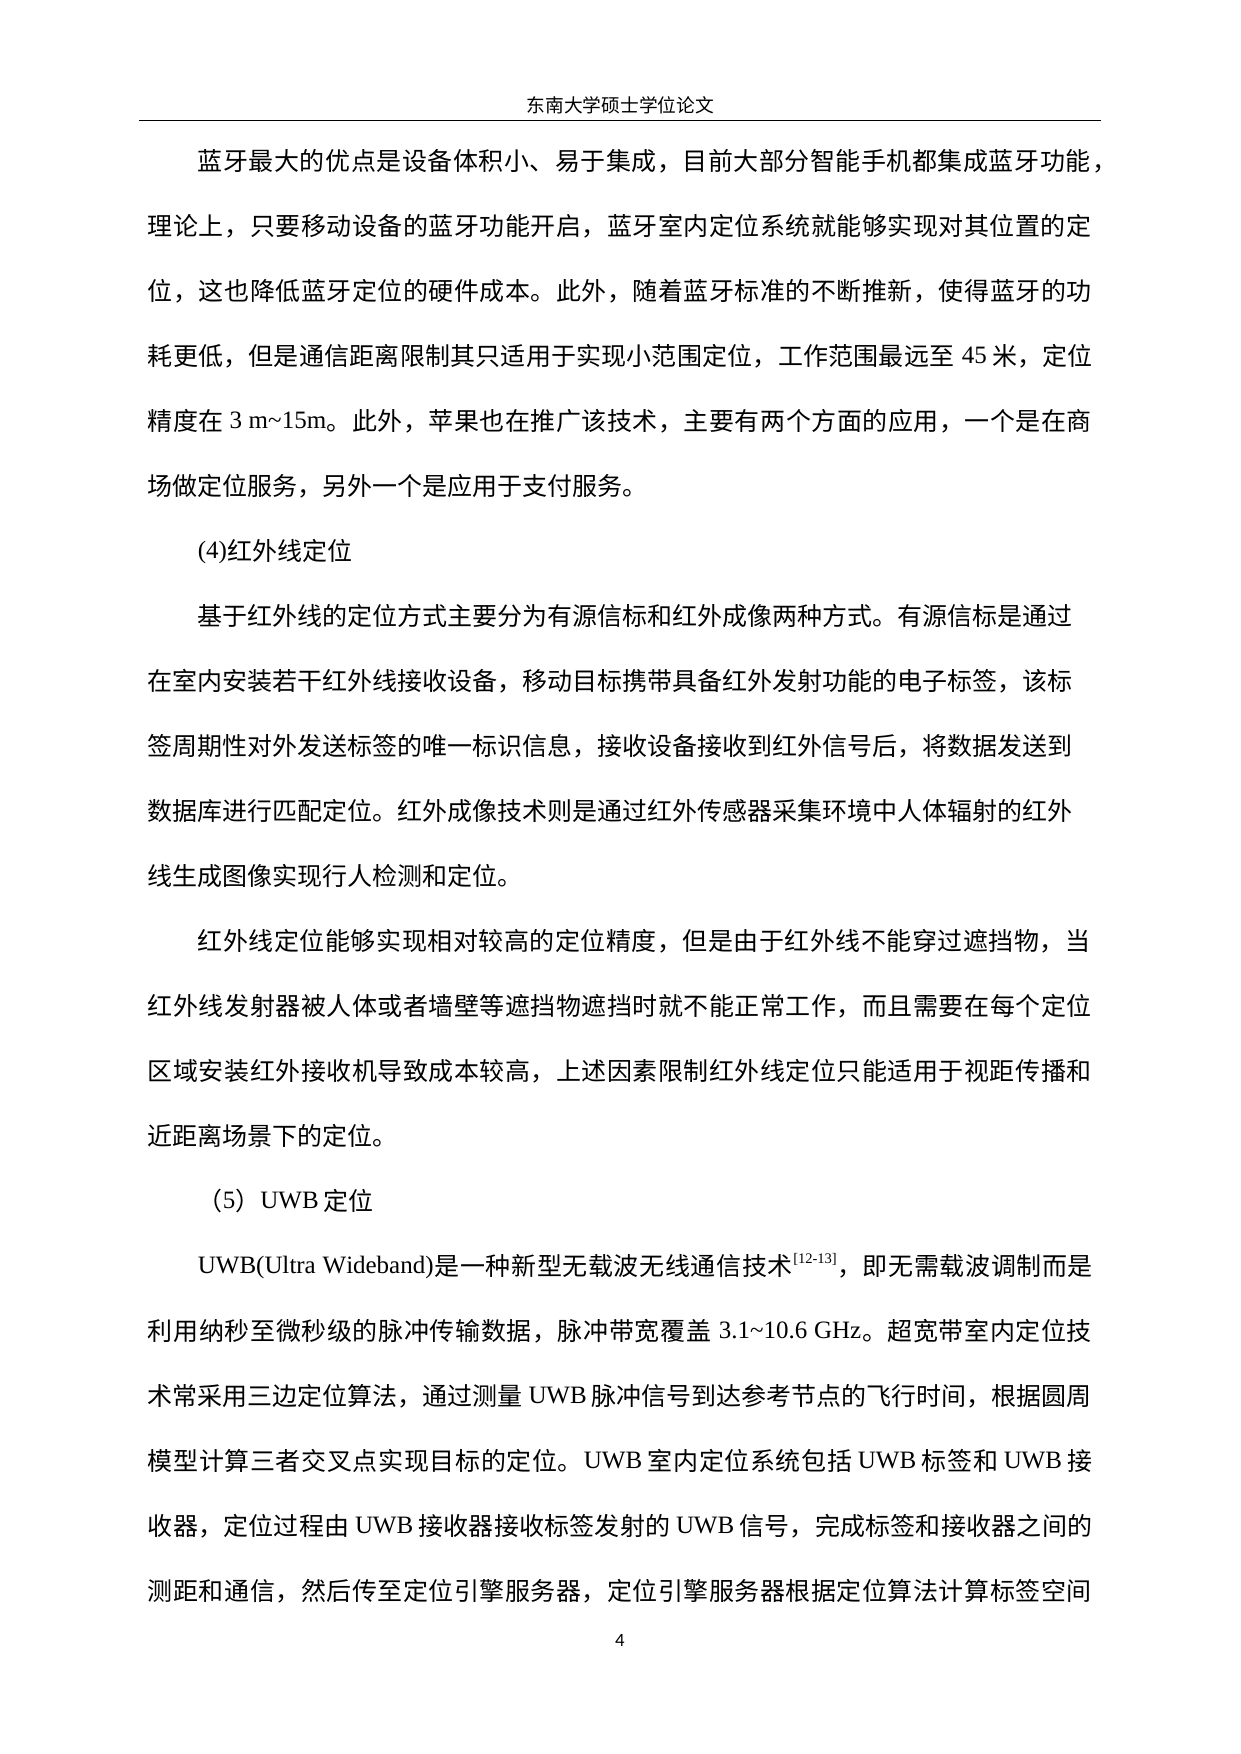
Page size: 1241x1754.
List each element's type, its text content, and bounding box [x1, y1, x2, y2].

text 蓝牙最大的优点是设备体积小、易于集成，目前大部分智能手机都集成蓝牙功能，理论上，只要移动设备的蓝牙功能开启，蓝牙室内定位系统就能够实现对其位置的定位，这也降低蓝牙定位的硬件成本。此外，随着蓝牙标准的不断推新，使得蓝牙的功耗更低，但是通信距离限制其只适用于实现小范围定位，工作范围最远至45米，定位精度在3 m~15m。此外，苹果也在推广该技术，主要有两个方面的应用，一个是在商场做定位服务，另外一个是应用于支付服务。 [148, 127, 1093, 517]
text （5）UWB定位 [148, 1167, 1093, 1232]
text 红外线定位能够实现相对较高的定位精度，但是由于红外线不能穿过遮挡物，当红外线发射器被人体或者墙壁等遮挡物遮挡时就不能正常工作，而且需要在每个定位区域安装红外接收机导致成本较高，上述因素限制红外线定位只能适用于视距传播和近距离场景下的定位。 [148, 907, 1093, 1167]
text 基于红外线的定位方式主要分为有源信标和红外成像两种方式。有源信标是通过在室内安装若干红外线接收设备，移动目标携带具备红外发射功能的电子标签，该标签周期性对外发送标签的唯一标识信息，接收设备接收到红外信号后，将数据发送到数据库进行匹配定位。红外成像技术则是通过红外传感器采集环境中人体辐射的红外线生成图像实现行人检测和定位。 [148, 582, 1093, 907]
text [148, 1232, 1093, 1622]
text (4)红外线定位 [148, 517, 1093, 582]
